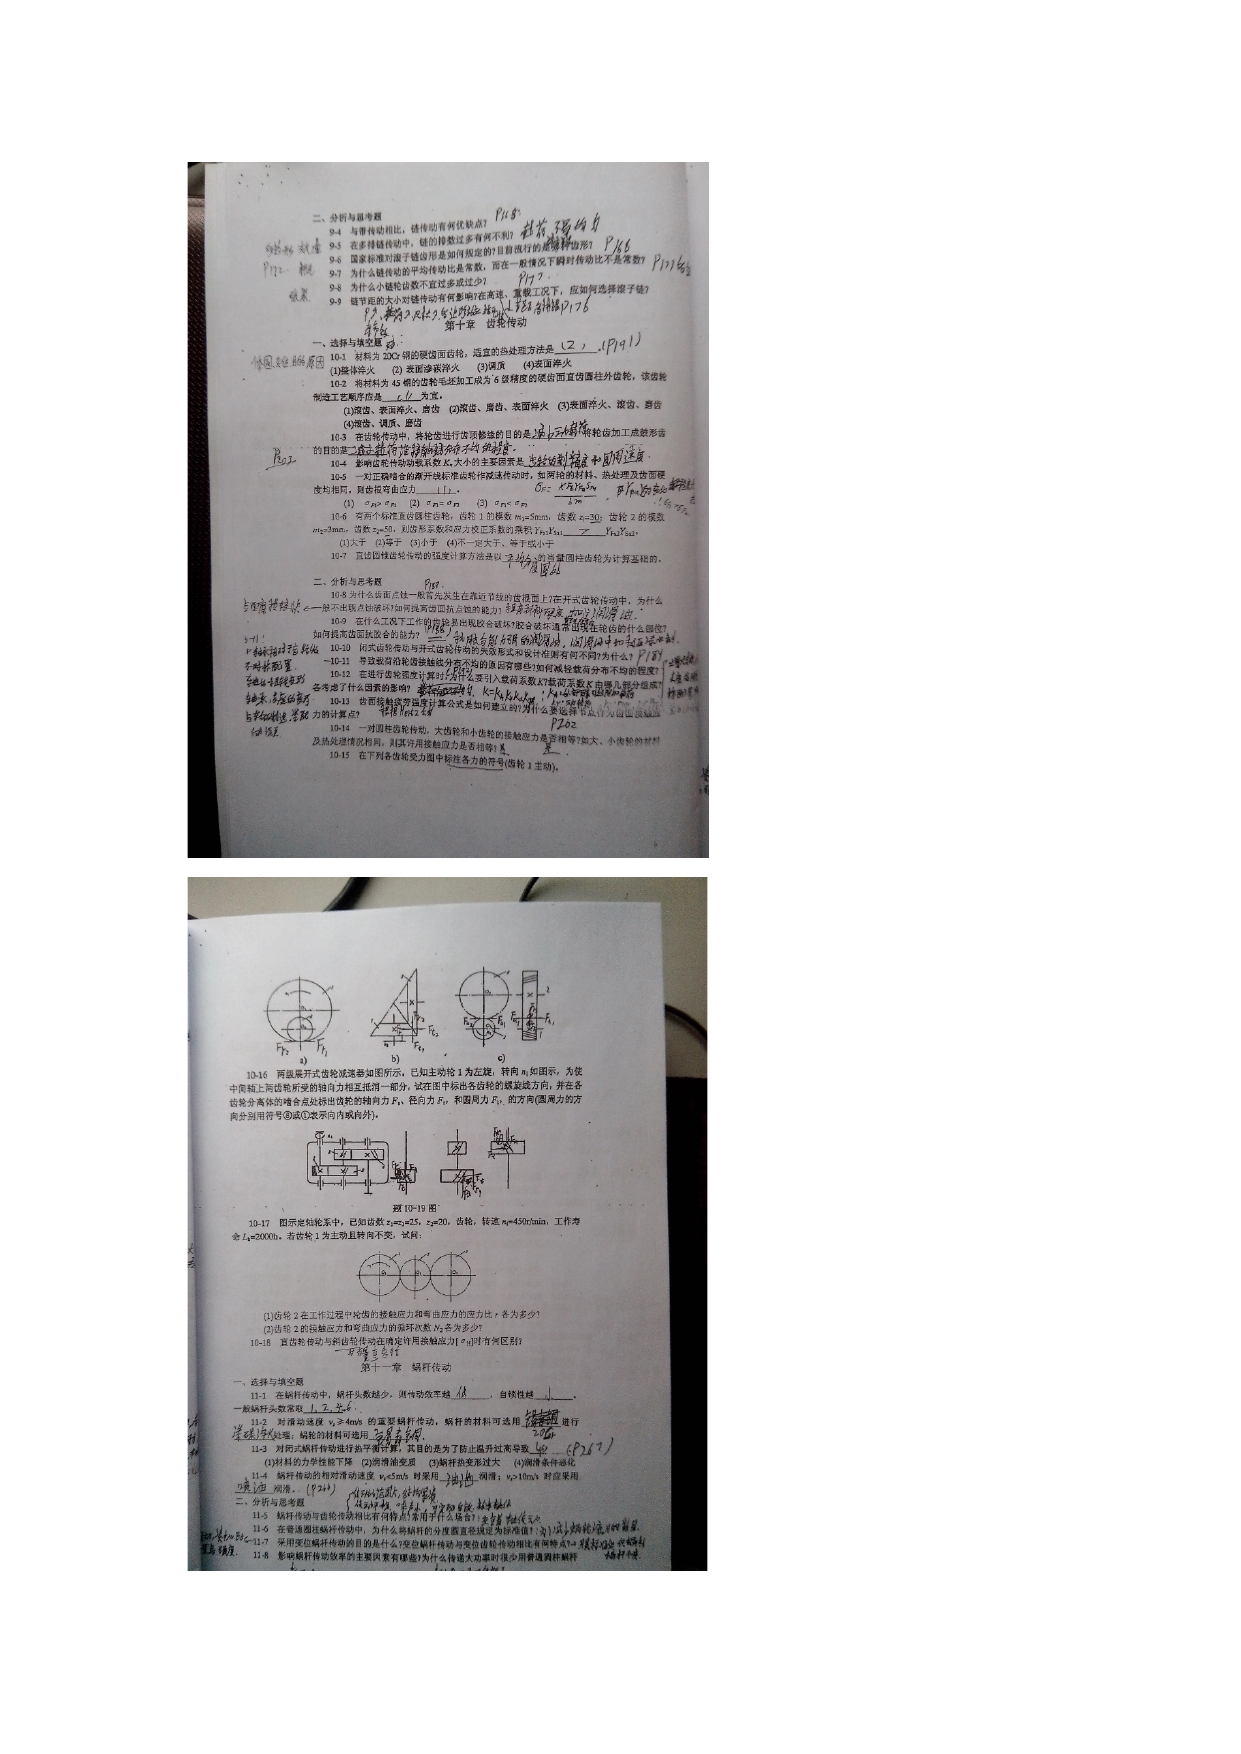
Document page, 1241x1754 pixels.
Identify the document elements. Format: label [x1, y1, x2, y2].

picture [187, 877, 708, 1571]
picture [187, 162, 709, 858]
